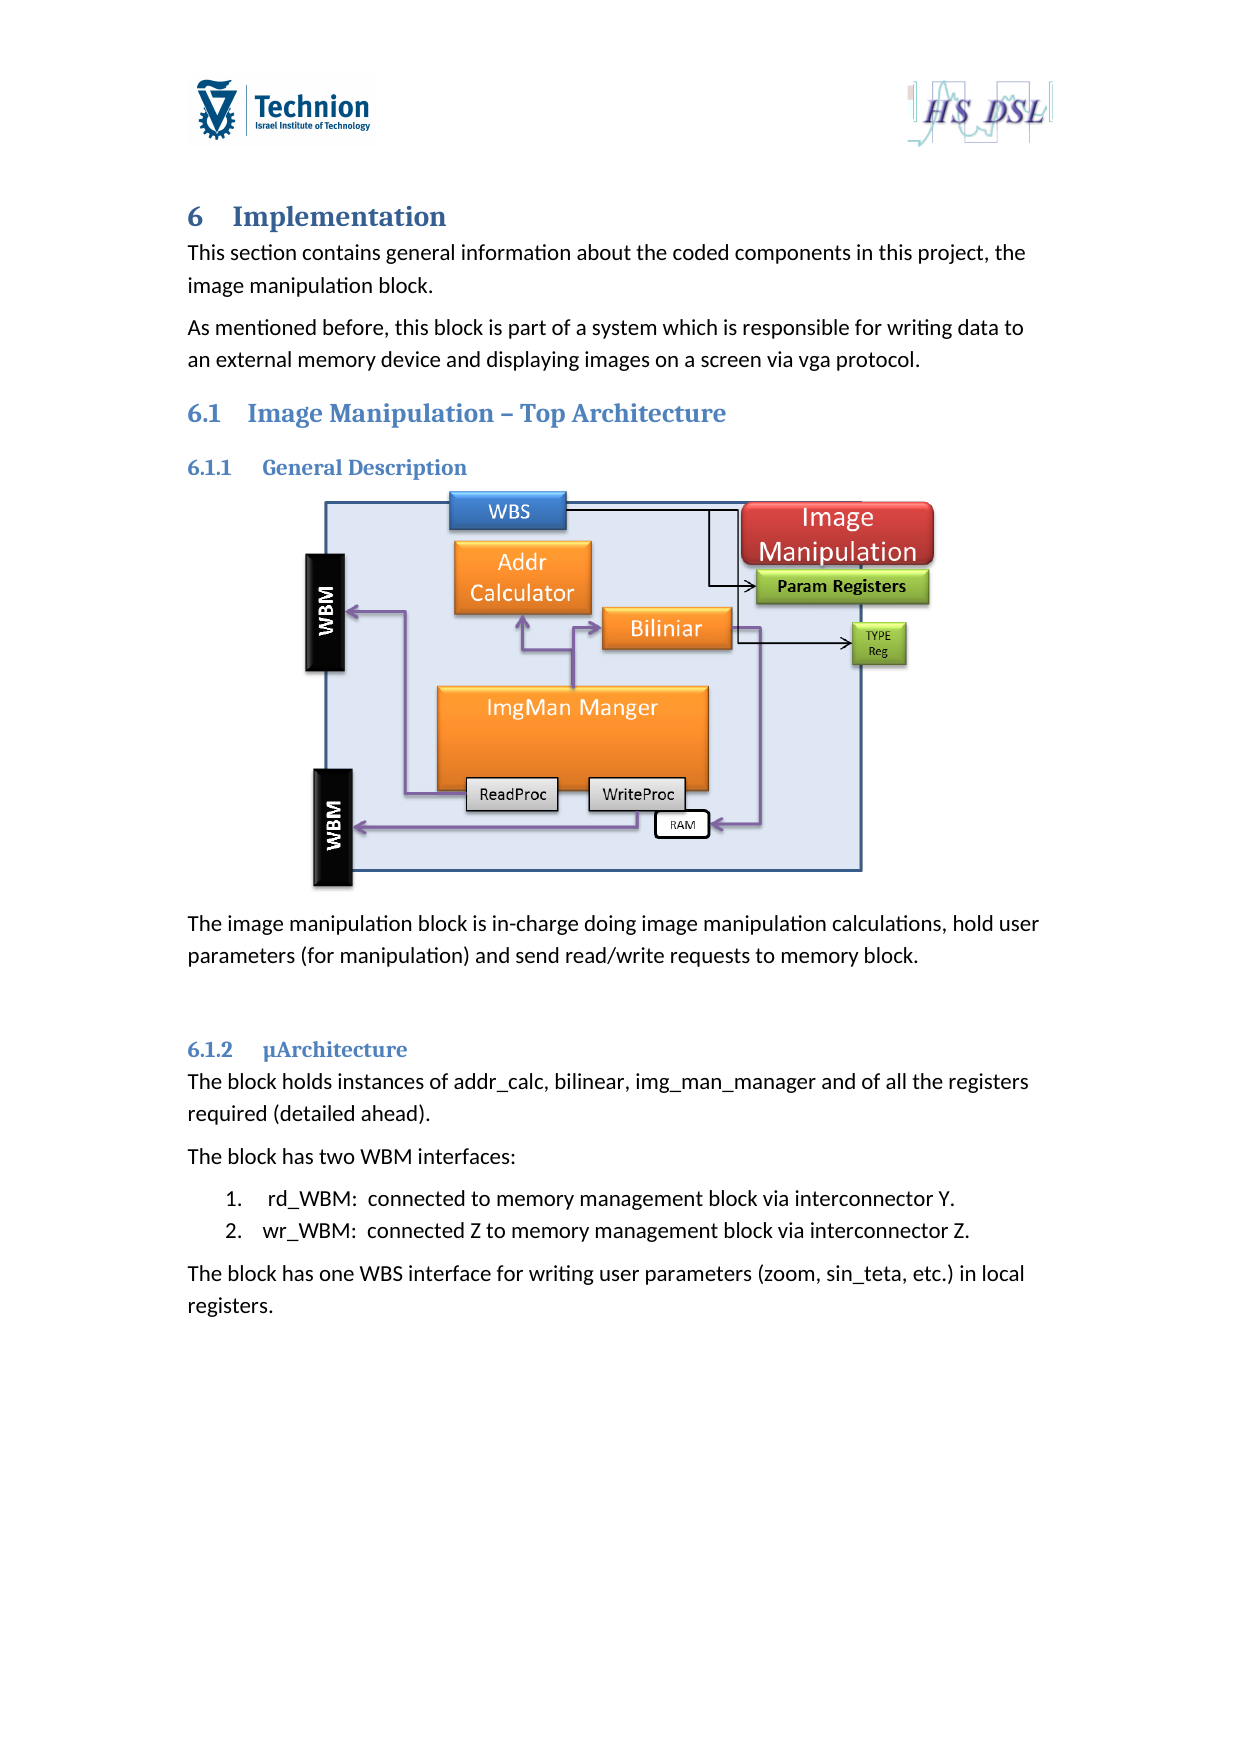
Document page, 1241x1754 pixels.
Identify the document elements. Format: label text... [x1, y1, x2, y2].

picture [187, 74, 378, 147]
text As mentioned before, this block is part of a system which is responsible for writing data to an external memory device and displaying images on a screen via vga protocol. [187, 313, 1053, 373]
text The block has two WBM interfaces: [187, 1142, 1053, 1170]
text This section contains general information about the coded components in this project, the image manipulation block. [187, 238, 1053, 299]
picture [298, 485, 942, 895]
subtitle µArchitecture [187, 1037, 1053, 1063]
text The block holds instances of addr_calc, bilinear, img_man_manager and of all the registers required (detailed ahead). [187, 1067, 1053, 1127]
subtitle General Description [187, 455, 1053, 481]
subtitle Image Manipulation – Top Architecture [187, 398, 1053, 430]
subtitle Implementation [187, 200, 1053, 233]
text The block has one WBS interface for writing user parameters (zoom, sin_teta, etc.) in local registers. [187, 1259, 1053, 1319]
picture [907, 73, 1053, 147]
text The image manipulation block is in-charge doing image manipulation calculations, hold user parameters (for manipulation) and send read/write requests to memory block. [187, 909, 1053, 969]
list wr_WBM: connected Z to memory management block via interconnector Z. [225, 1217, 1053, 1244]
list rd_WBM: connected to memory management block via interconnector Y. [225, 1184, 1053, 1212]
